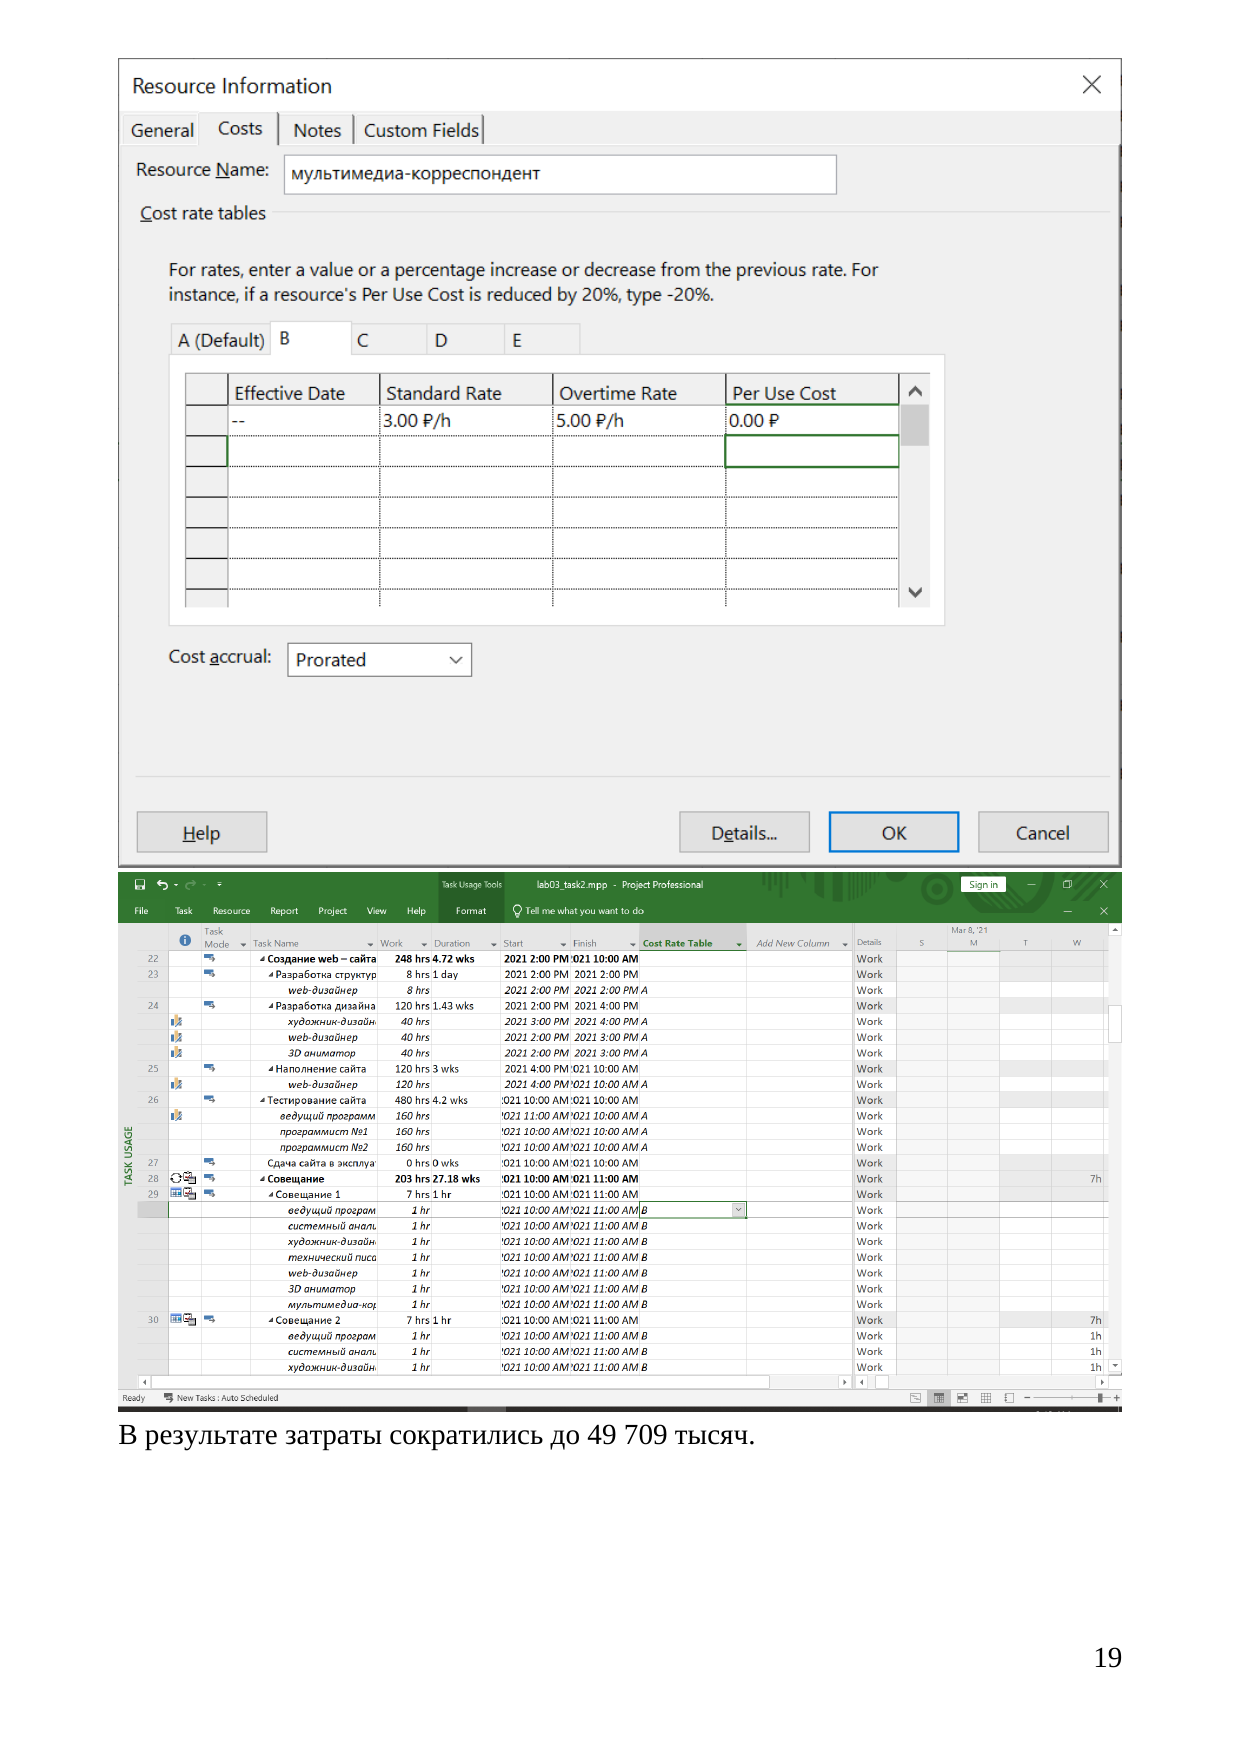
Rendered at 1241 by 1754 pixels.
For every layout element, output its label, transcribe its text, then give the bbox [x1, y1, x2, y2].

picture [118, 58, 1122, 868]
picture [118, 872, 1122, 1412]
text В результате затраты сократились до 49 709 тысяч. [118, 1417, 1122, 1450]
